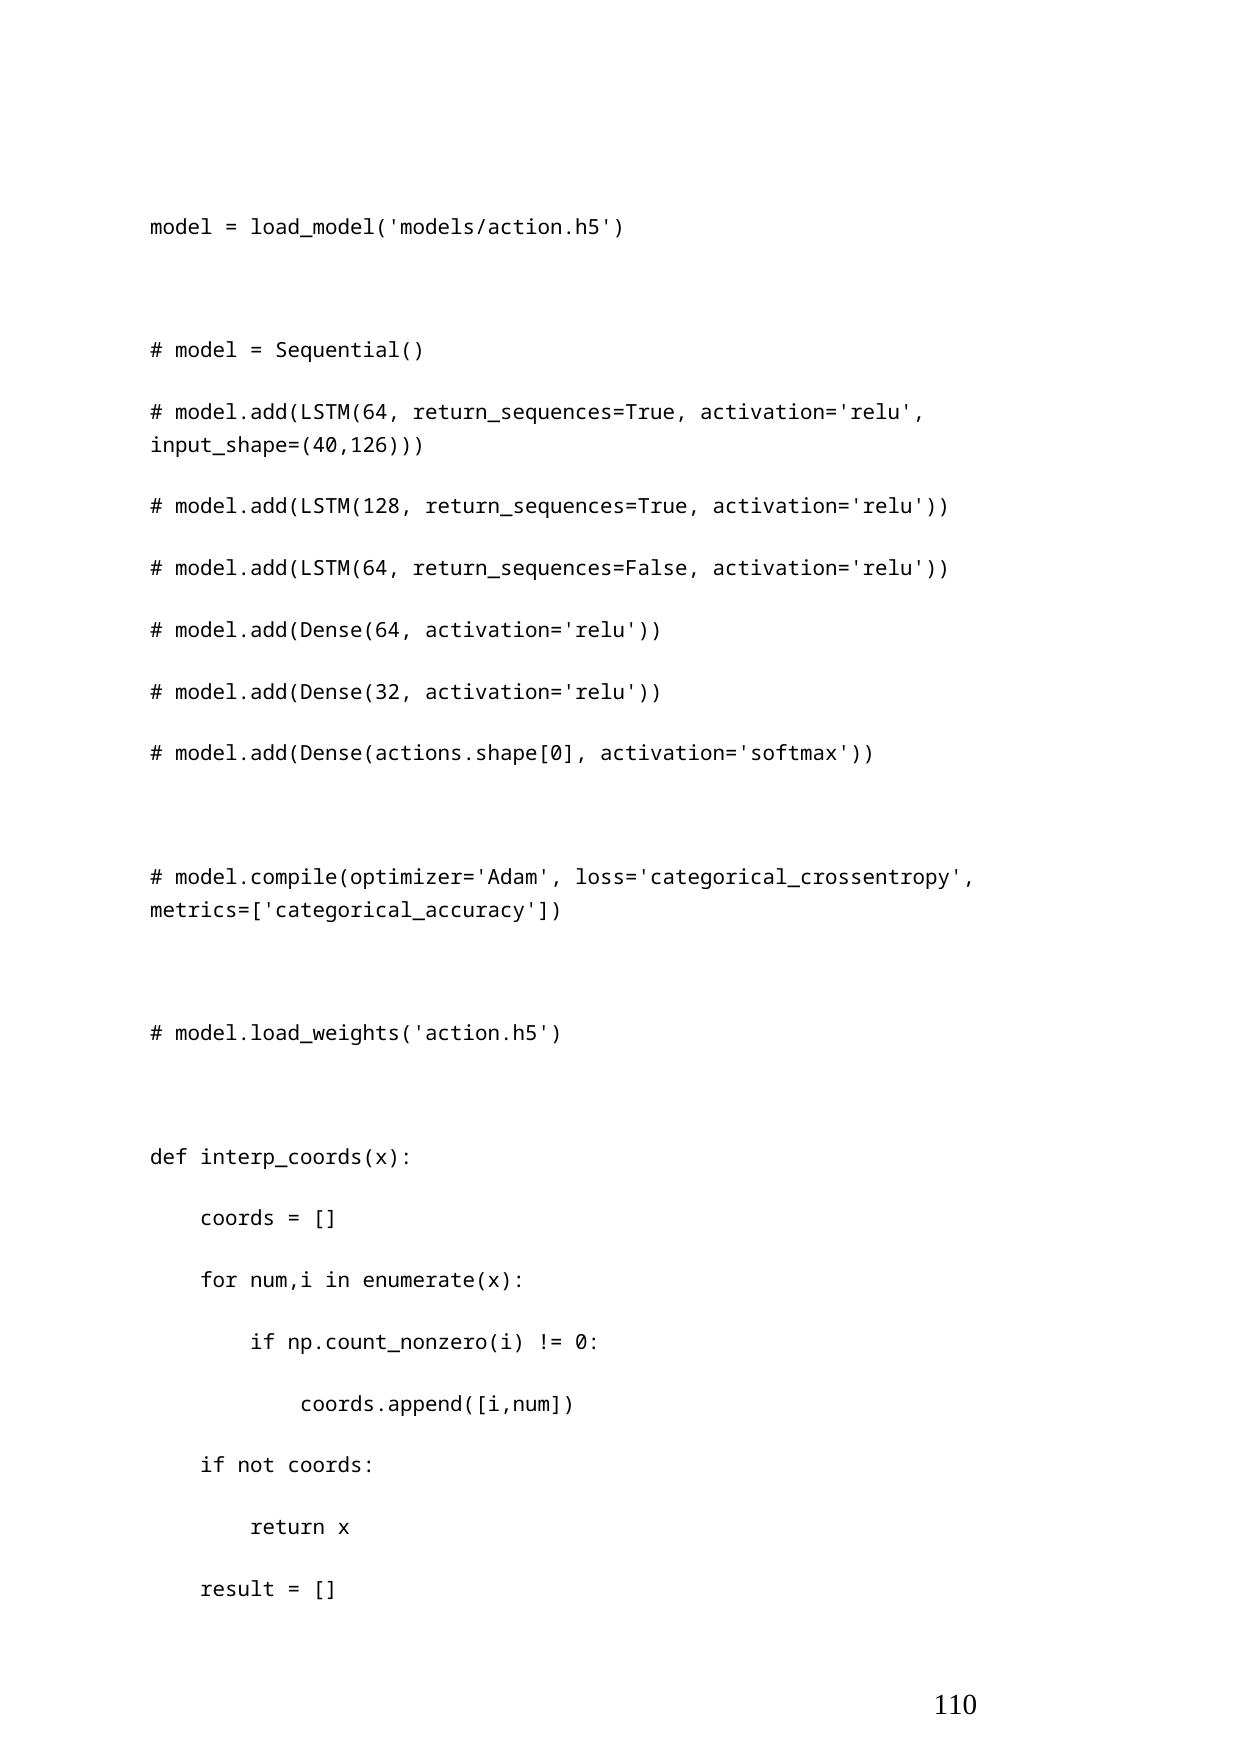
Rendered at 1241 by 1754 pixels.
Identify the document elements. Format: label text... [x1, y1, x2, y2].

subtitle # model.load_weights('action.h5') [150, 1018, 1090, 1047]
subtitle # model.add(LSTM(128, return_sequences=True, activation='relu')) [150, 491, 1090, 520]
subtitle # model.add(LSTM(64, return_sequences=False, activation='relu')) [150, 553, 1090, 582]
subtitle if np.count_nonzero(i) != 0: [150, 1327, 1090, 1356]
subtitle result = [] [150, 1574, 1090, 1603]
subtitle # model.compile(optimizer='Adam', loss='categorical_crossentropy', metrics=['categorical_accuracy']) [150, 862, 1090, 923]
subtitle # model.add(LSTM(64, return_sequences=True, activation='relu', input_shape=(40,126))) [150, 397, 1090, 458]
subtitle for num,i in enumerate(x): [150, 1265, 1090, 1294]
subtitle if not coords: [150, 1451, 1090, 1479]
subtitle coords = [] [150, 1203, 1090, 1232]
subtitle def interp_coords(x): [150, 1142, 1090, 1170]
subtitle # model.add(Dense(actions.shape[0], activation='softmax')) [150, 738, 1090, 767]
subtitle # model = Sequential() [150, 335, 1090, 364]
subtitle model = load_model('models/action.h5') [150, 212, 1090, 240]
subtitle coords.append([i,num]) [150, 1389, 1090, 1417]
subtitle # model.add(Dense(32, activation='relu')) [150, 677, 1090, 705]
subtitle return x [150, 1512, 1090, 1541]
subtitle # model.add(Dense(64, activation='relu')) [150, 615, 1090, 643]
